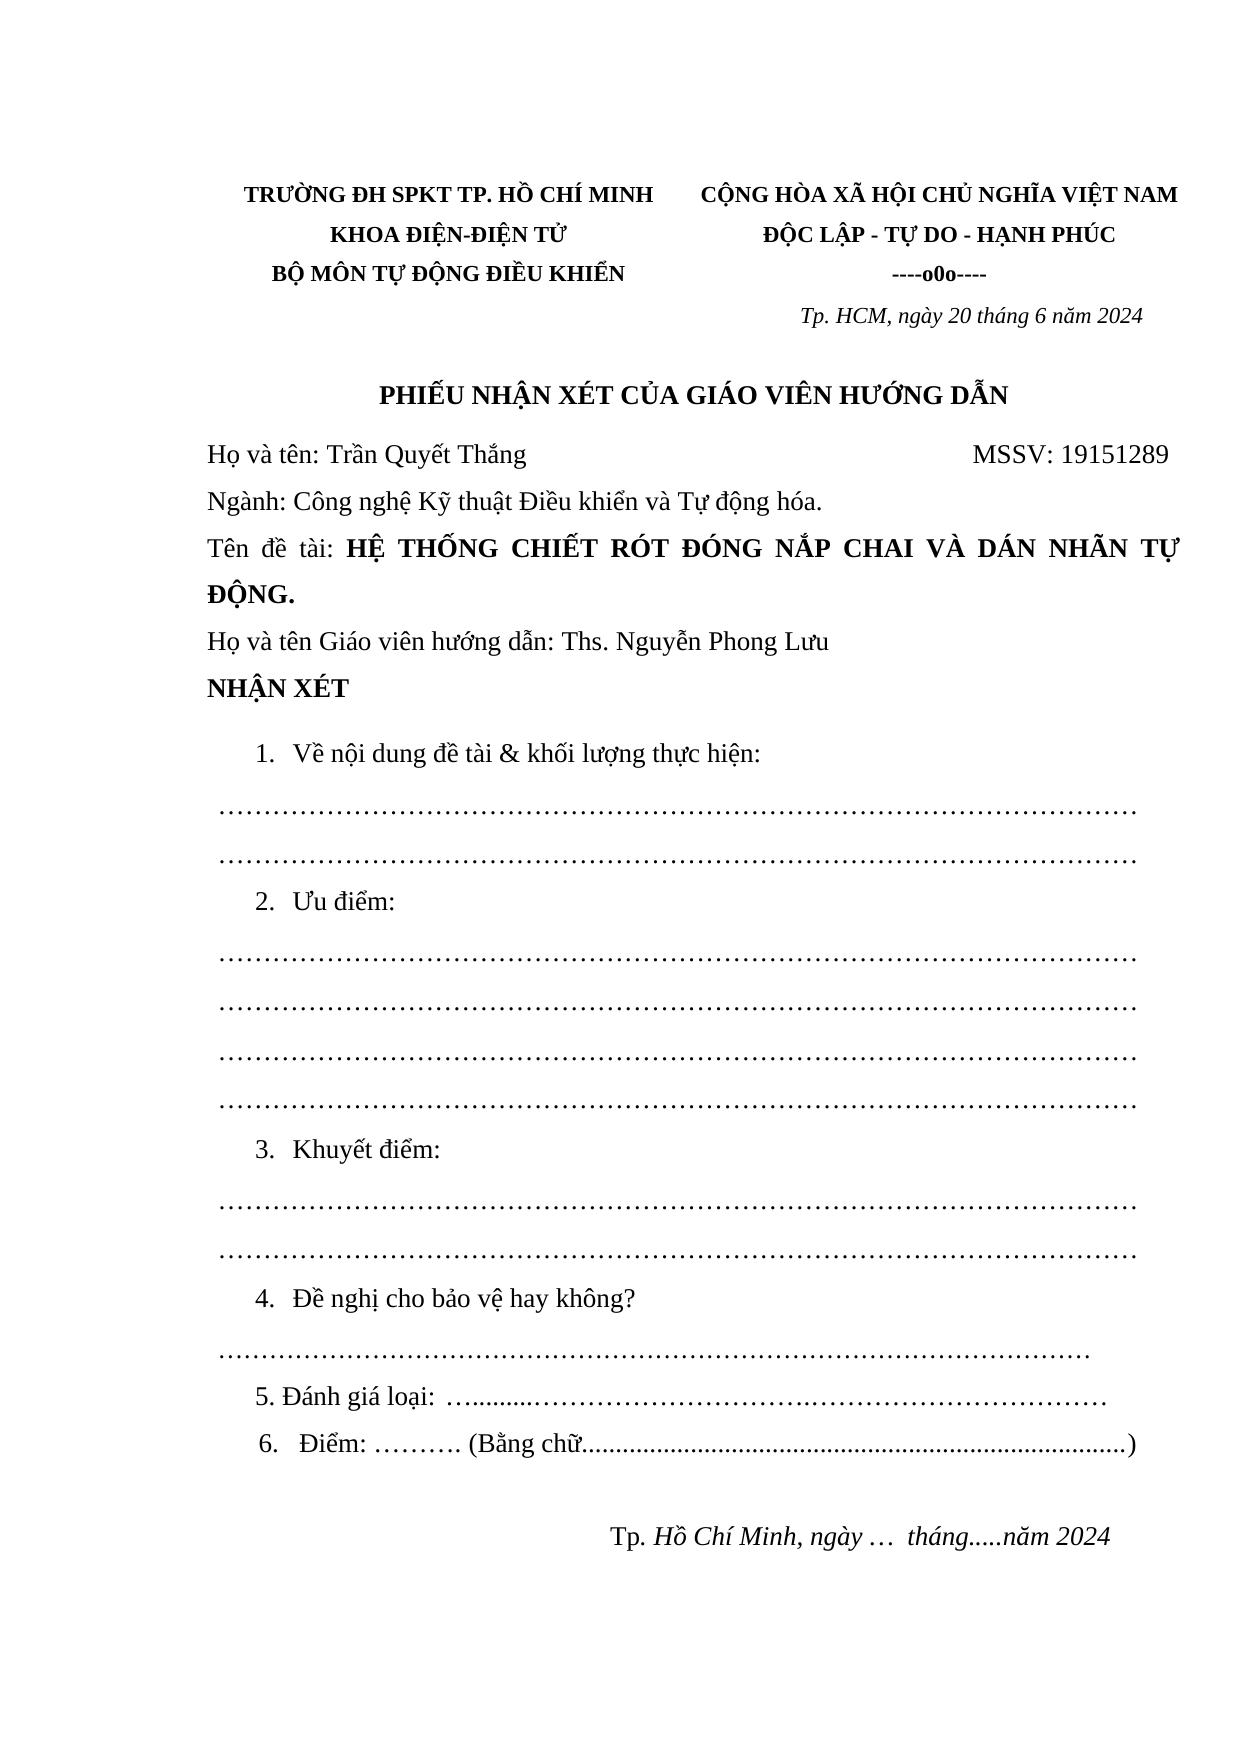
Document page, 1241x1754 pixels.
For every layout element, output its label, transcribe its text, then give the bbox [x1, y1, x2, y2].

subtitle PHIẾU NHẬN XÉT CỦA GIÁO VIÊN HƯỚNG DẪN [207, 379, 1181, 410]
table_header TRƯỜNG ĐH SPKT TP. HỒ CHÍ MINH KHOA ĐIỆN-ĐIỆN TỬ BỘ MÔN TỰ ĐỘNG ĐIỀU KHIỂN [207, 181, 694, 302]
table_header CỘNG HÒA XÃ HỘI CHỦ NGHĨA VIỆT NAM ĐỘC LẬP - TỰ DO - HẠNH PHÚC ----o0o---- [694, 181, 1181, 302]
list Đề nghị cho bảo vệ hay không? [255, 1282, 1181, 1313]
list Về nội dung đề tài & khối lượng thực hiện: [255, 738, 1181, 769]
text Tp. HCM, ngày 20 tháng 6 năm 2024 [207, 302, 1181, 329]
text 6. Điểm: ………. (Bằng chữ ) [214, 1427, 1181, 1458]
text ………………………………………………………………………………………… [217, 1034, 1181, 1066]
text NHẬN XÉT [207, 672, 1181, 703]
text Họ và tên Giáo viên hướng dẫn: Ths. Nguyễn Phong Lưu [207, 625, 1181, 656]
text ………………………………………………………………………………………… [217, 985, 1181, 1016]
text Ngành: Công nghệ Kỹ thuật Điều khiển và Tự động hóa. [207, 485, 1181, 516]
text ………………………………………………………………………………………… [217, 936, 1181, 967]
text ………………………………………………………………………………………… [217, 1233, 1181, 1264]
text Họ và tên: Trần Quyết Thắng MSSV: 19151289 [207, 438, 1181, 469]
list Khuyết điểm: [255, 1133, 1181, 1164]
text ………………………………………………………………………………………… [217, 789, 1181, 820]
text ………………………………………………………………………………………… [217, 838, 1181, 869]
text ………………………………………………………………………………………… [217, 1184, 1181, 1215]
text Tp. Hồ Chí Minh, ngày … tháng năm 2024 [610, 1520, 1181, 1551]
text ………………………………………………………………………………………… 5. Đánh giá loại: ….........………………………….…………………………… [217, 1333, 1119, 1411]
list Ưu điểm: [255, 885, 1181, 916]
text Tên đề tài: HỆ THỐNG CHIẾT RÓT ĐÓNG NẮP CHAI VÀ DÁN NHÃN TỰ ĐỘNG. [207, 532, 1181, 609]
text ………………………………………………………………………………………… [217, 1084, 1181, 1115]
